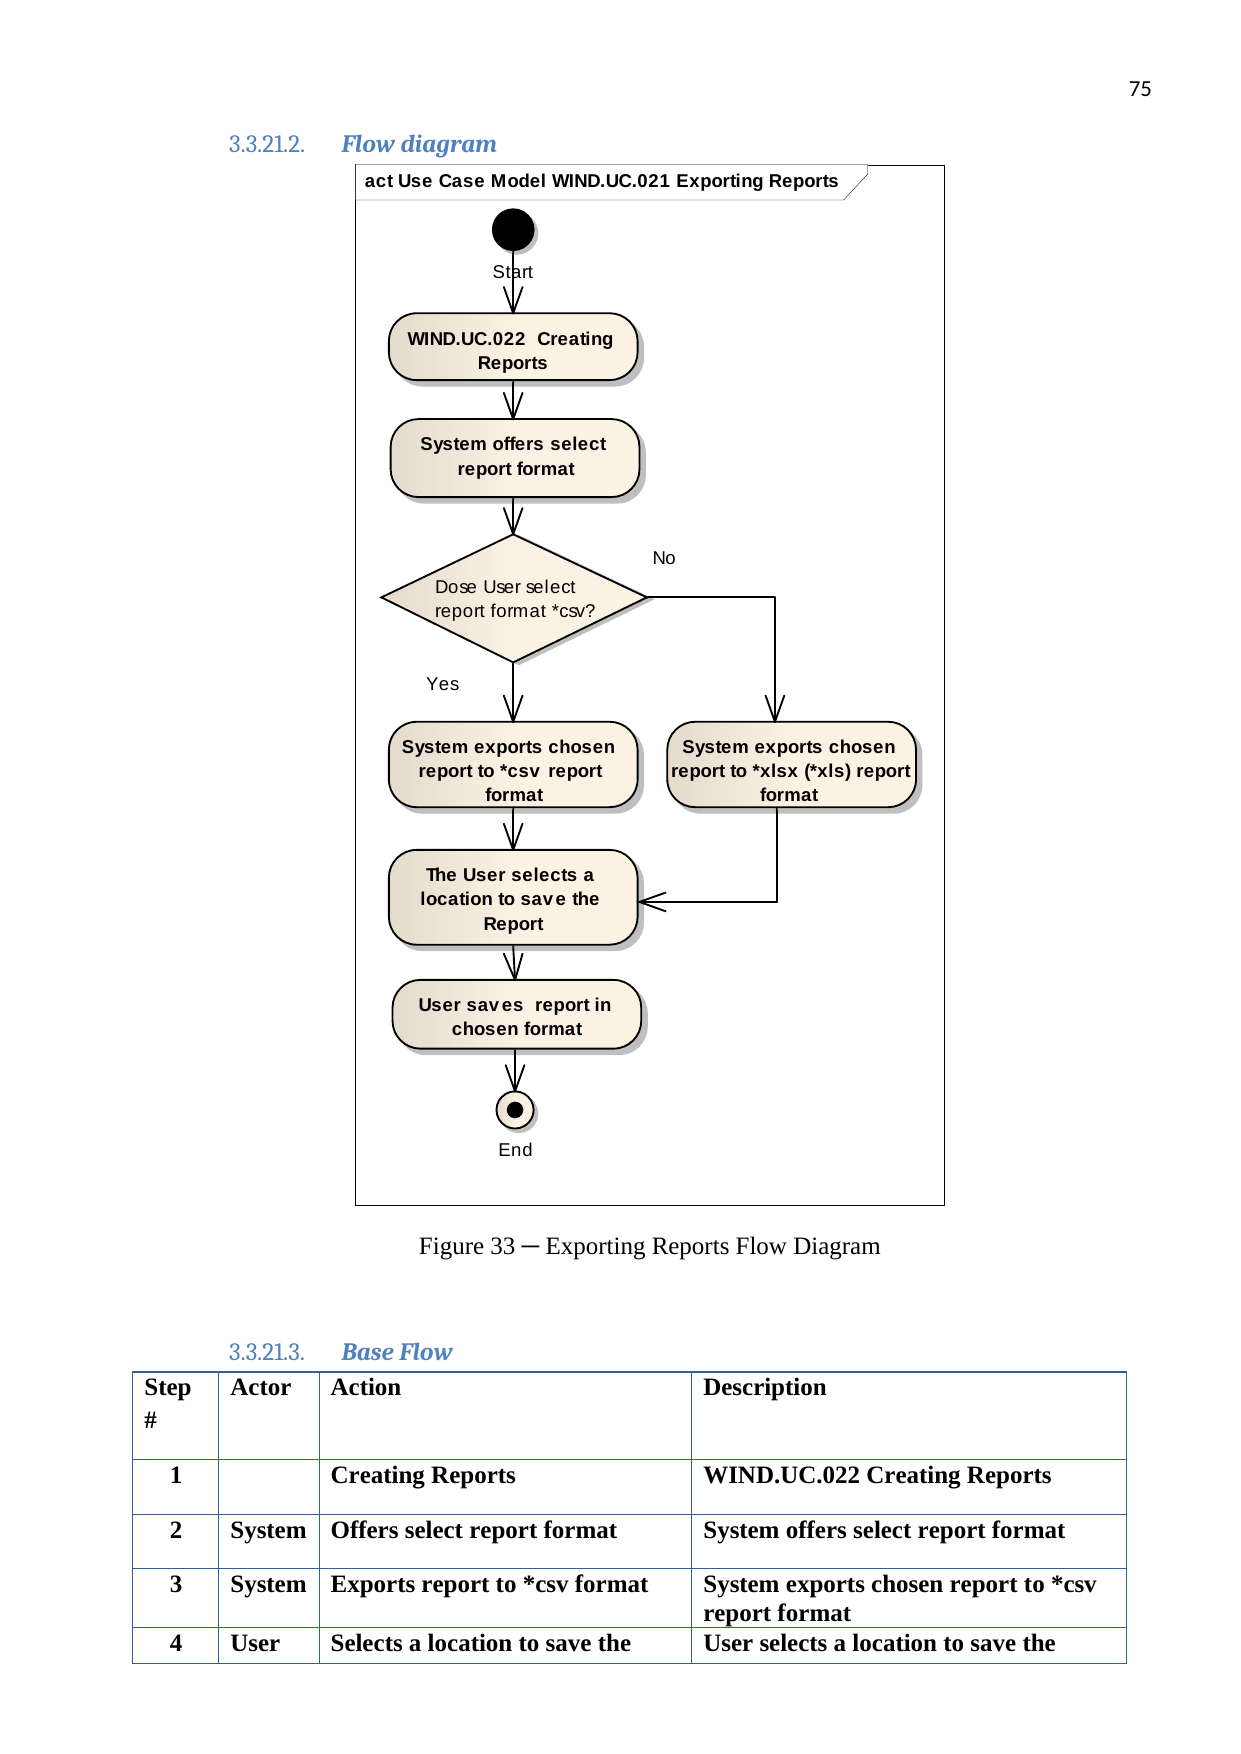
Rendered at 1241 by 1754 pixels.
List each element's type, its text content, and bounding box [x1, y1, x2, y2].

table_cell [692, 1628, 1126, 1663]
table_cell [219, 1460, 319, 1514]
table_cell 3 [133, 1569, 218, 1627]
table_cell WIND.UC.022 Creating Reports [692, 1460, 1126, 1514]
table_cell 1 [133, 1460, 218, 1514]
table_cell System [219, 1569, 319, 1627]
table_cell System offers select report format [692, 1515, 1126, 1568]
text Figure 33 ─ Exporting Reports Flow Diagram [148, 1231, 1152, 1260]
subtitle Flow diagram [229, 130, 1152, 158]
table_cell 2 [133, 1515, 218, 1568]
table_cell Selects a location to save the report [320, 1628, 691, 1663]
table_header Step # [133, 1373, 218, 1459]
table_cell Offers select report format [320, 1515, 691, 1568]
table_cell 4 [133, 1628, 218, 1663]
table_cell User [219, 1628, 319, 1663]
table_cell System exports chosen report to *csv report format [692, 1569, 1126, 1627]
subtitle Base Flow [229, 1338, 1152, 1367]
table_header Actor [219, 1373, 319, 1459]
table_cell Exports report to *csv format [320, 1569, 691, 1627]
table_cell Creating Reports [320, 1460, 691, 1514]
table_cell System [219, 1515, 319, 1568]
table_header Description [692, 1373, 1126, 1459]
table_header Action [320, 1373, 691, 1459]
